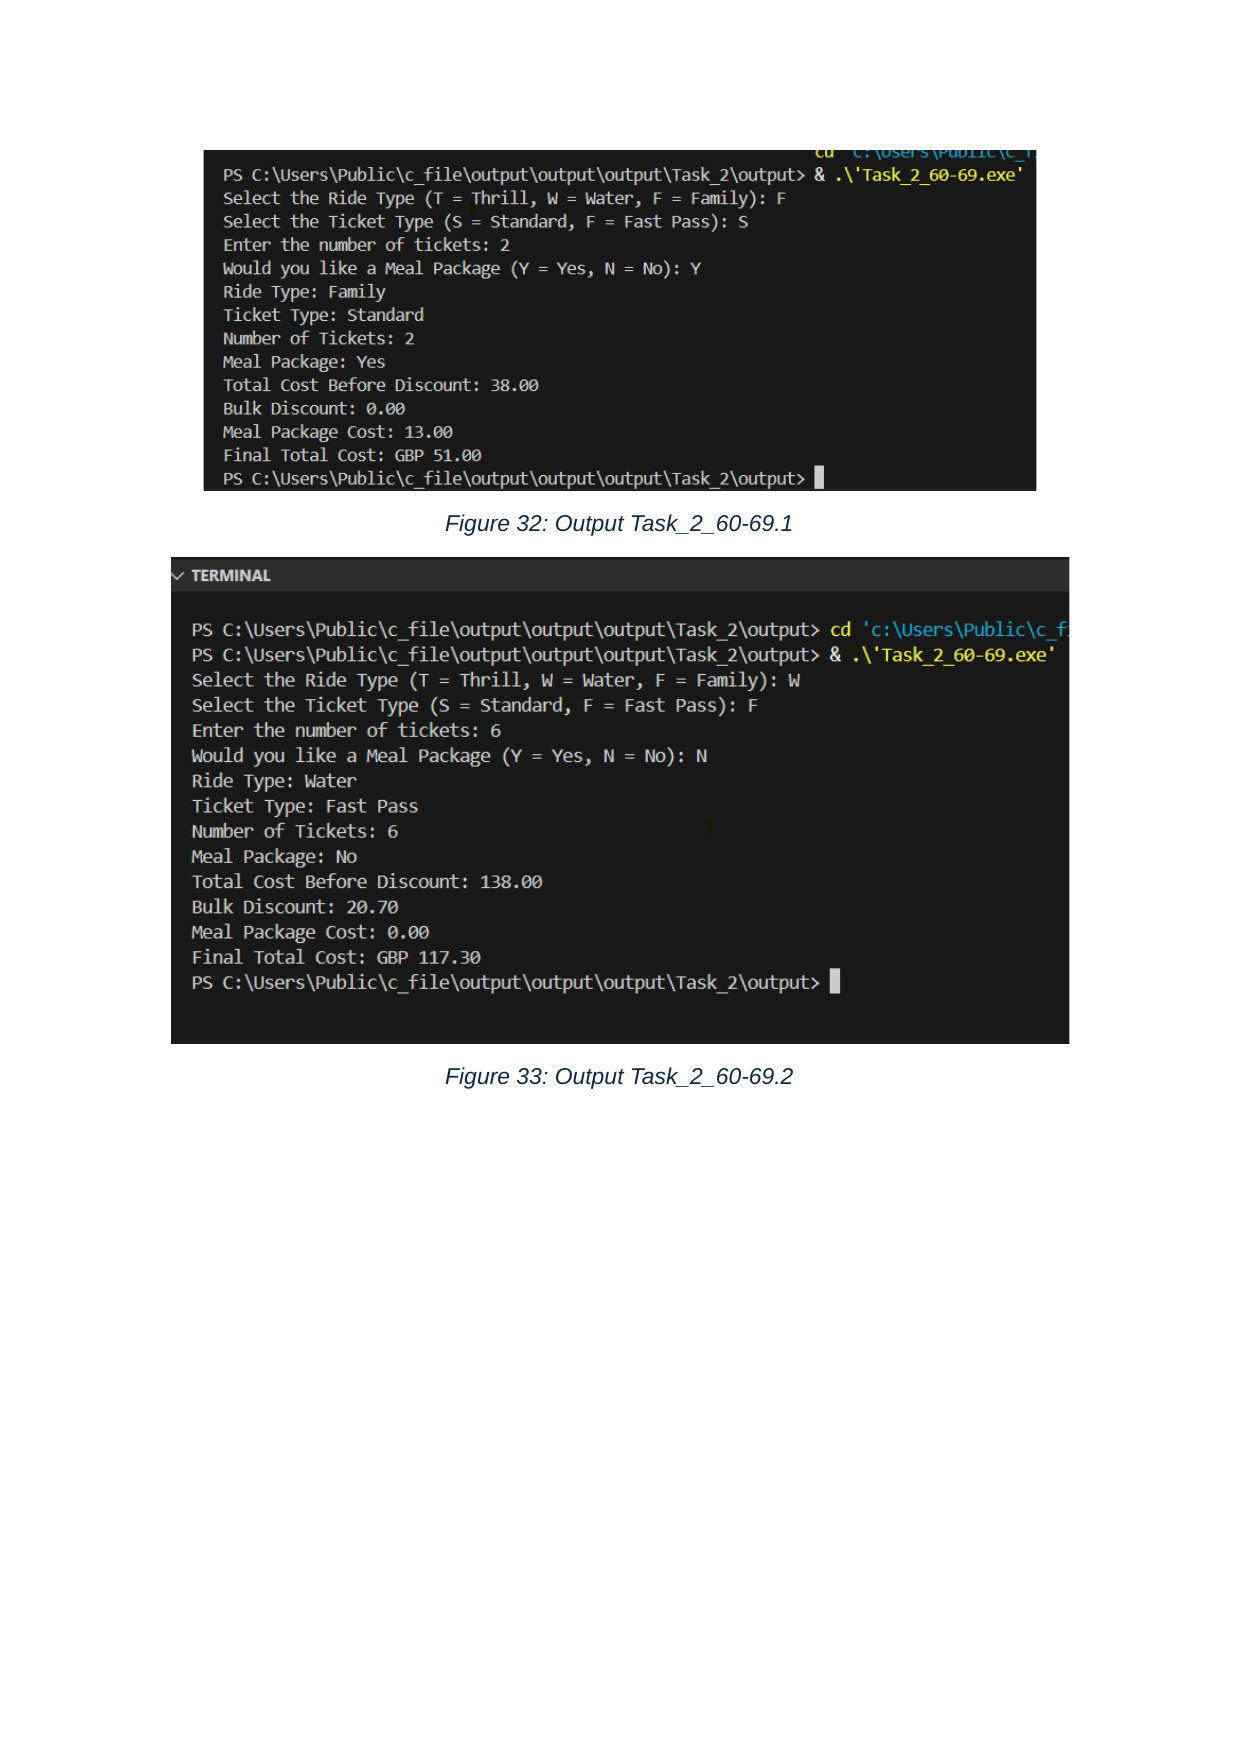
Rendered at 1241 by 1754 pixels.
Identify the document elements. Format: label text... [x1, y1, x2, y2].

picture [203, 150, 1037, 491]
picture [171, 557, 1070, 1044]
text Figure 32: Output Task_2_60-69.1 [150, 510, 1090, 536]
text Figure 33: Output Task_2_60-69.2 [150, 1063, 1090, 1089]
